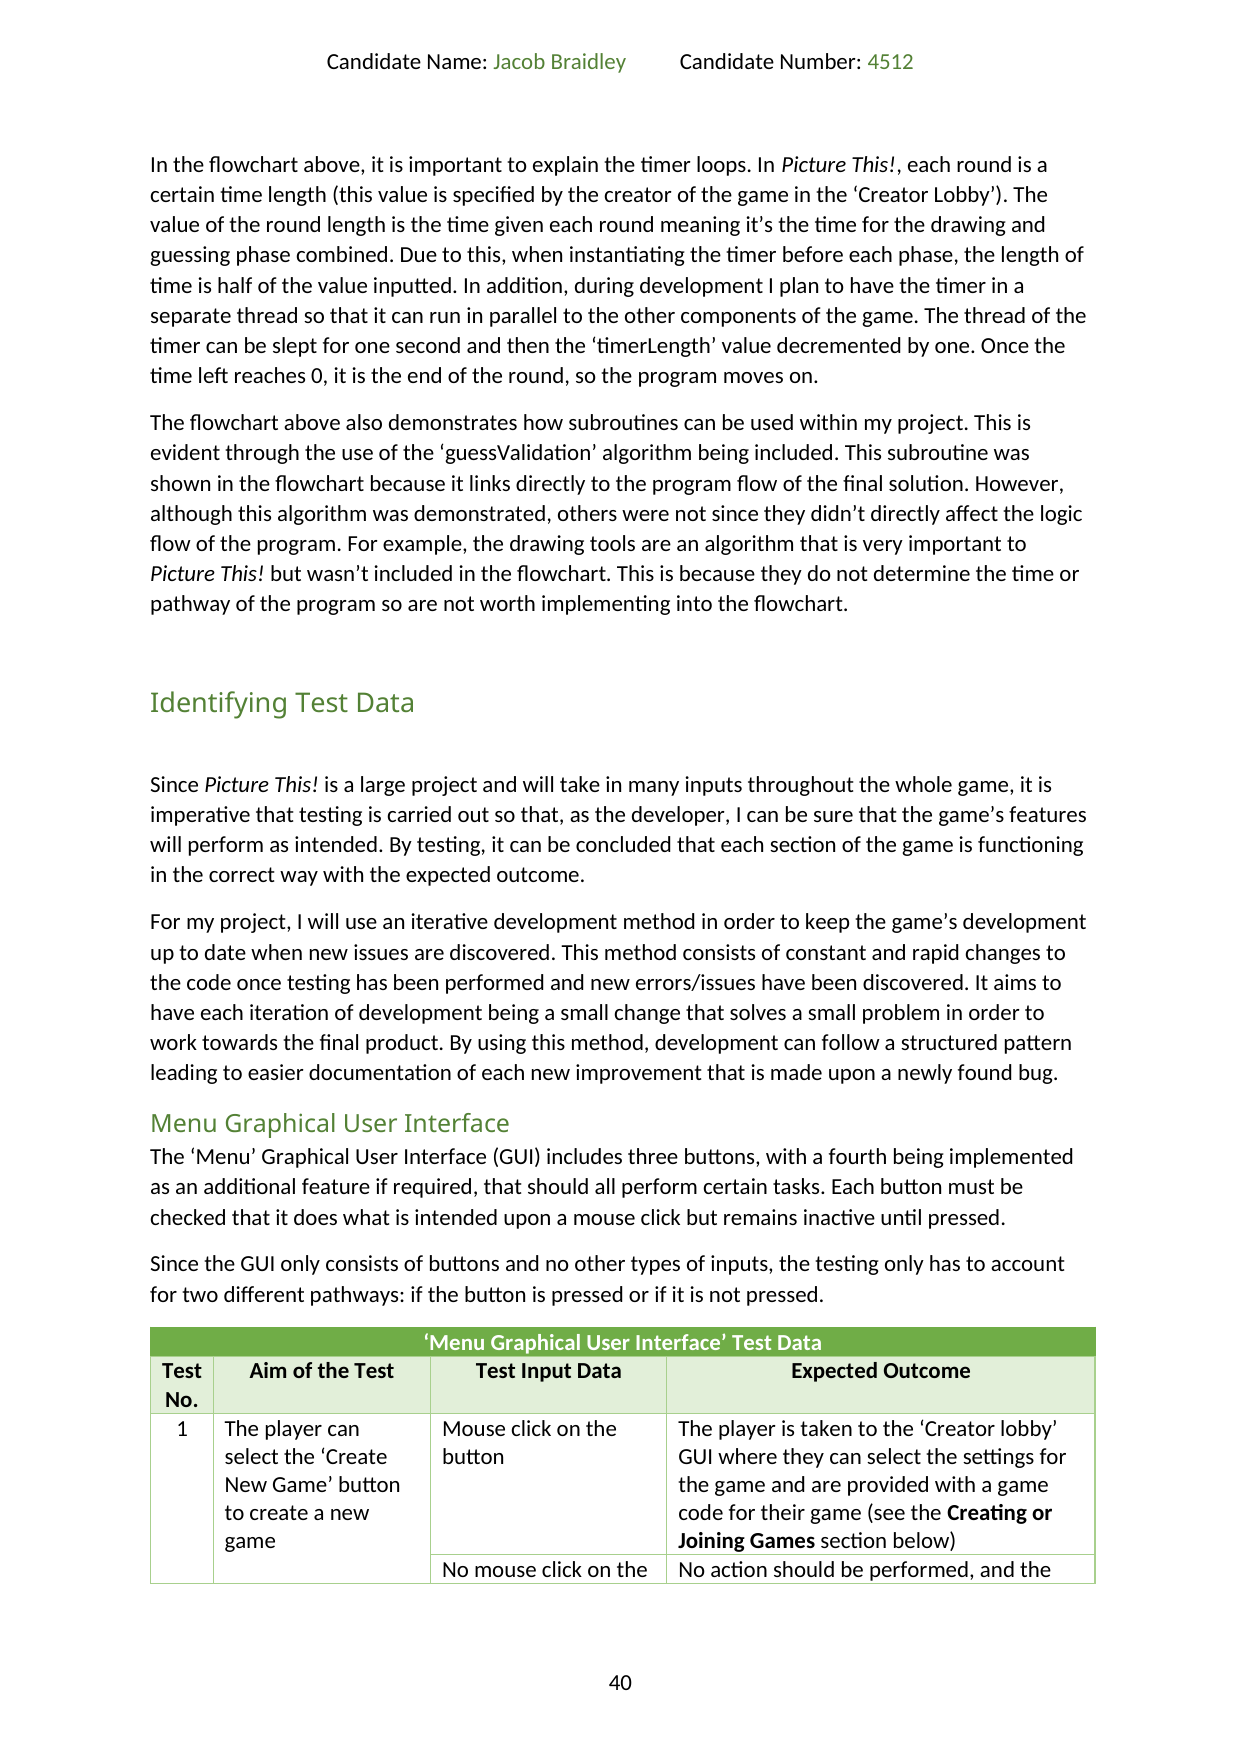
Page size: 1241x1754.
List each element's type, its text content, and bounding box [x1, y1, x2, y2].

text For my project, I will use an iterative development method in order to keep the game’s development up to date when new issues are discovered. This method consists of constant and rapid changes to the code once testing has been performed and new errors/issues have been discovered. It aims to have each iteration of development being a small change that solves a small problem in order to work towards the final product. By using this method, development can follow a structured pattern leading to easier documentation of each new improvement that is made upon a newly found bug. [150, 907, 1090, 1087]
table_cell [667, 1555, 1094, 1583]
table_cell Test No. [151, 1357, 213, 1413]
text Since Picture This! is a large project and will take in many inputs throughout the whole game, it is imperative that testing is carried out so that, as the developer, I can be sure that the game’s features will perform as intended. By testing, it can be concluded that each section of the game is functioning in the correct way with the expected outcome. [150, 770, 1090, 889]
text The ‘Menu’ Graphical User Interface (GUI) includes three buttons, with a fourth being implemented as an additional feature if required, that should all perform certain tasks. Each button must be checked that it does what is intended upon a mouse click but remains inactive until pressed. [150, 1142, 1090, 1231]
table_cell Mouse click on the button [431, 1414, 666, 1554]
table_cell 1 [151, 1414, 213, 1583]
text Since the GUI only consists of buttons and no other types of inputs, the testing only has to account for two different pathways: if the button is pressed or if it is not pressed. [150, 1249, 1090, 1308]
text The flowchart above also demonstrates how subroutines can be used within my project. This is evident through the use of the ‘guessValidation’ algorithm being included. This subroutine was shown in the flowchart because it links directly to the program flow of the final solution. However, although this algorithm was demonstrated, others were not since they didn’t directly affect the logic flow of the program. For example, the drawing tools are an algorithm that is very important to Picture This! but wasn’t included in the flowchart. This is because they do not determine the time or pathway of the program so are not worth implementing into the flowchart. [150, 408, 1090, 618]
table_cell Test Input Data [431, 1357, 666, 1413]
subtitle Identifying Test Data [150, 683, 1090, 720]
table_header ‘Menu Graphical User Interface’ Test Data [151, 1328, 1094, 1356]
text In the flowchart above, it is important to explain the timer loops. In Picture This!, each round is a certain time length (this value is specified by the creator of the game in the ‘Creator Lobby’). The value of the round length is the time given each round meaning it’s the time for the drawing and guessing phase combined. Due to this, when instantiating the timer before each phase, the length of time is half of the value inputted. In addition, during development I plan to have the timer in a separate thread so that it can run in parallel to the other components of the game. The thread of the timer can be slept for one second and then the ‘timerLength’ value decremented by one. Once the time left reaches 0, it is the end of the round, so the program moves on. [150, 150, 1090, 389]
table_cell The player is taken to the ‘Creator lobby’ GUI where they can select the settings for the game and are provided with a game code for their game (see the Creating or Joining Games section below) [667, 1414, 1094, 1554]
subtitle Menu Graphical User Interface [150, 1105, 1090, 1139]
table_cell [431, 1555, 666, 1583]
table_cell Aim of the Test [214, 1357, 430, 1413]
table_cell The player can select the ‘Create New Game’ button to create a new game [214, 1414, 430, 1583]
table_cell Expected Outcome [667, 1357, 1094, 1413]
